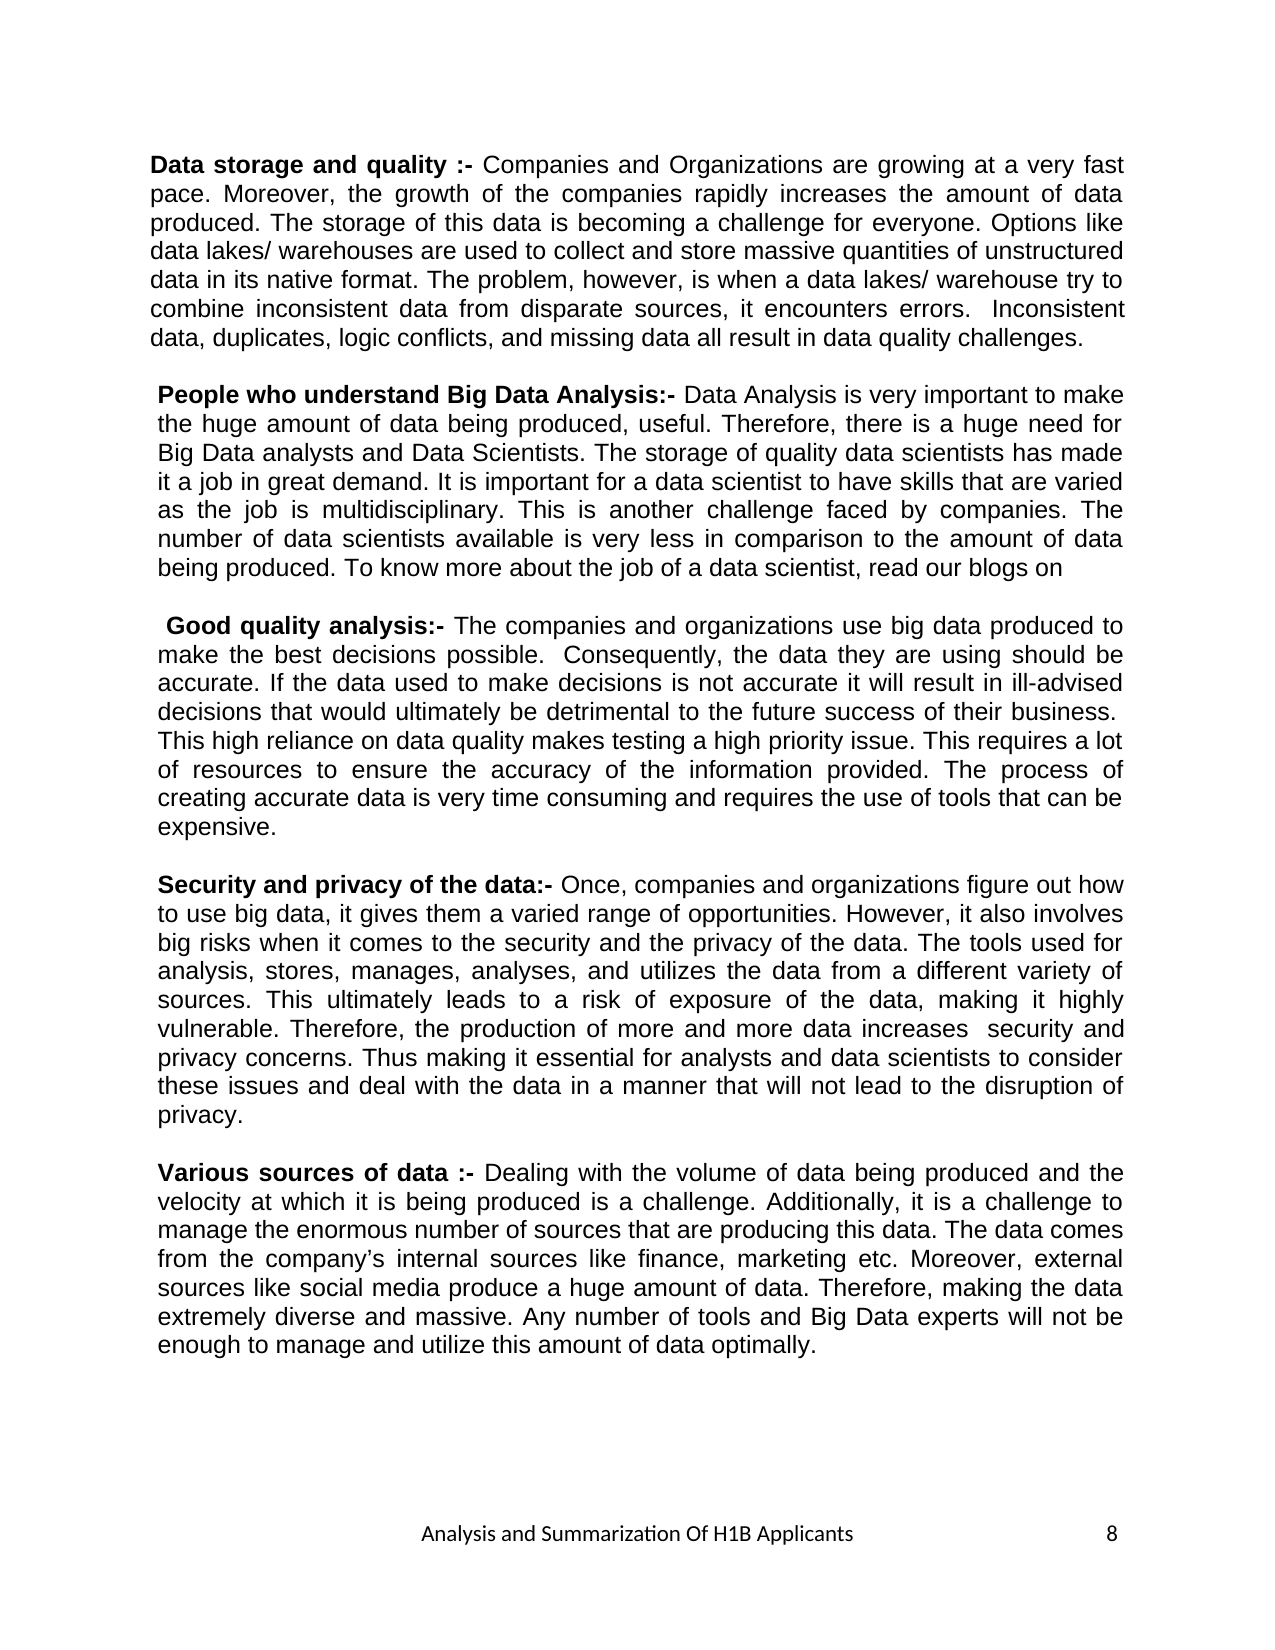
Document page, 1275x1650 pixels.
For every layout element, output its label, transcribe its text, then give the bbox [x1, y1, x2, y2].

text Good quality analysis:- The companies and organizations use big data produced to make the best decisions possible. Consequently, the data they are using should be accurate. If the data used to make decisions is not accurate it will result in ill-advised decisions that would ultimately be detrimental to the future success of their business. This high reliance on data quality makes testing a high priority issue. This requires a lot of resources to ensure the accuracy of the information provided. The process of creating accurate data is very time consuming and requires the use of tools that can be expensive. [157, 611, 1125, 841]
text Various sources of data :- Dealing with the volume of data being produced and the velocity at which it is being produced is a challenge. Additionally, it is a challenge to manage the enormous number of sources that are producing this data. The data comes from the company’s internal sources like finance, marketing etc. Moreover, external sources like social media produce a huge amount of data. Therefore, making the data extremely diverse and massive. Any number of tools and Big Data experts will not be enough to manage and utilize this amount of data optimally. [157, 1158, 1125, 1359]
text Security and privacy of the data:- Once, companies and organizations figure out how to use big data, it gives them a varied range of opportunities. However, it also involves big risks when it comes to the security and the privacy of the data. The tools used for analysis, stores, manages, analyses, and utilizes the data from a different variety of sources. This ultimately leads to a risk of exposure of the data, making it highly vulnerable. Therefore, the production of more and more data increases security and privacy concerns. Thus making it essential for analysts and data scientists to consider these issues and deal with the data in a manner that will not lead to the disruption of privacy. [157, 870, 1125, 1129]
text Data storage and quality :- Companies and Organizations are growing at a very fast pace. Moreover, the growth of the companies rapidly increases the amount of data produced. The storage of this data is becoming a challenge for everyone. Options like data lakes/ warehouses are used to collect and store massive quantities of unstructured data in its native format. The problem, however, is when a data lakes/ warehouse try to combine inconsistent data from disparate sources, it encounters errors. Inconsistent data, duplicates, logic conflicts, and missing data all result in data quality challenges. [150, 150, 1125, 351]
text People who understand Big Data Analysis:- Data Analysis is very important to make the huge amount of data being produced, useful. Therefore, there is a huge need for Big Data analysts and Data Scientists. The storage of quality data scientists has made it a job in great demand. It is important for a data scientist to have skills that are varied as the job is multidisciplinary. This is another challenge faced by companies. The number of data scientists available is very less in comparison to the amount of data being produced. To know more about the job of a data scientist, read our blogs on [157, 380, 1125, 582]
